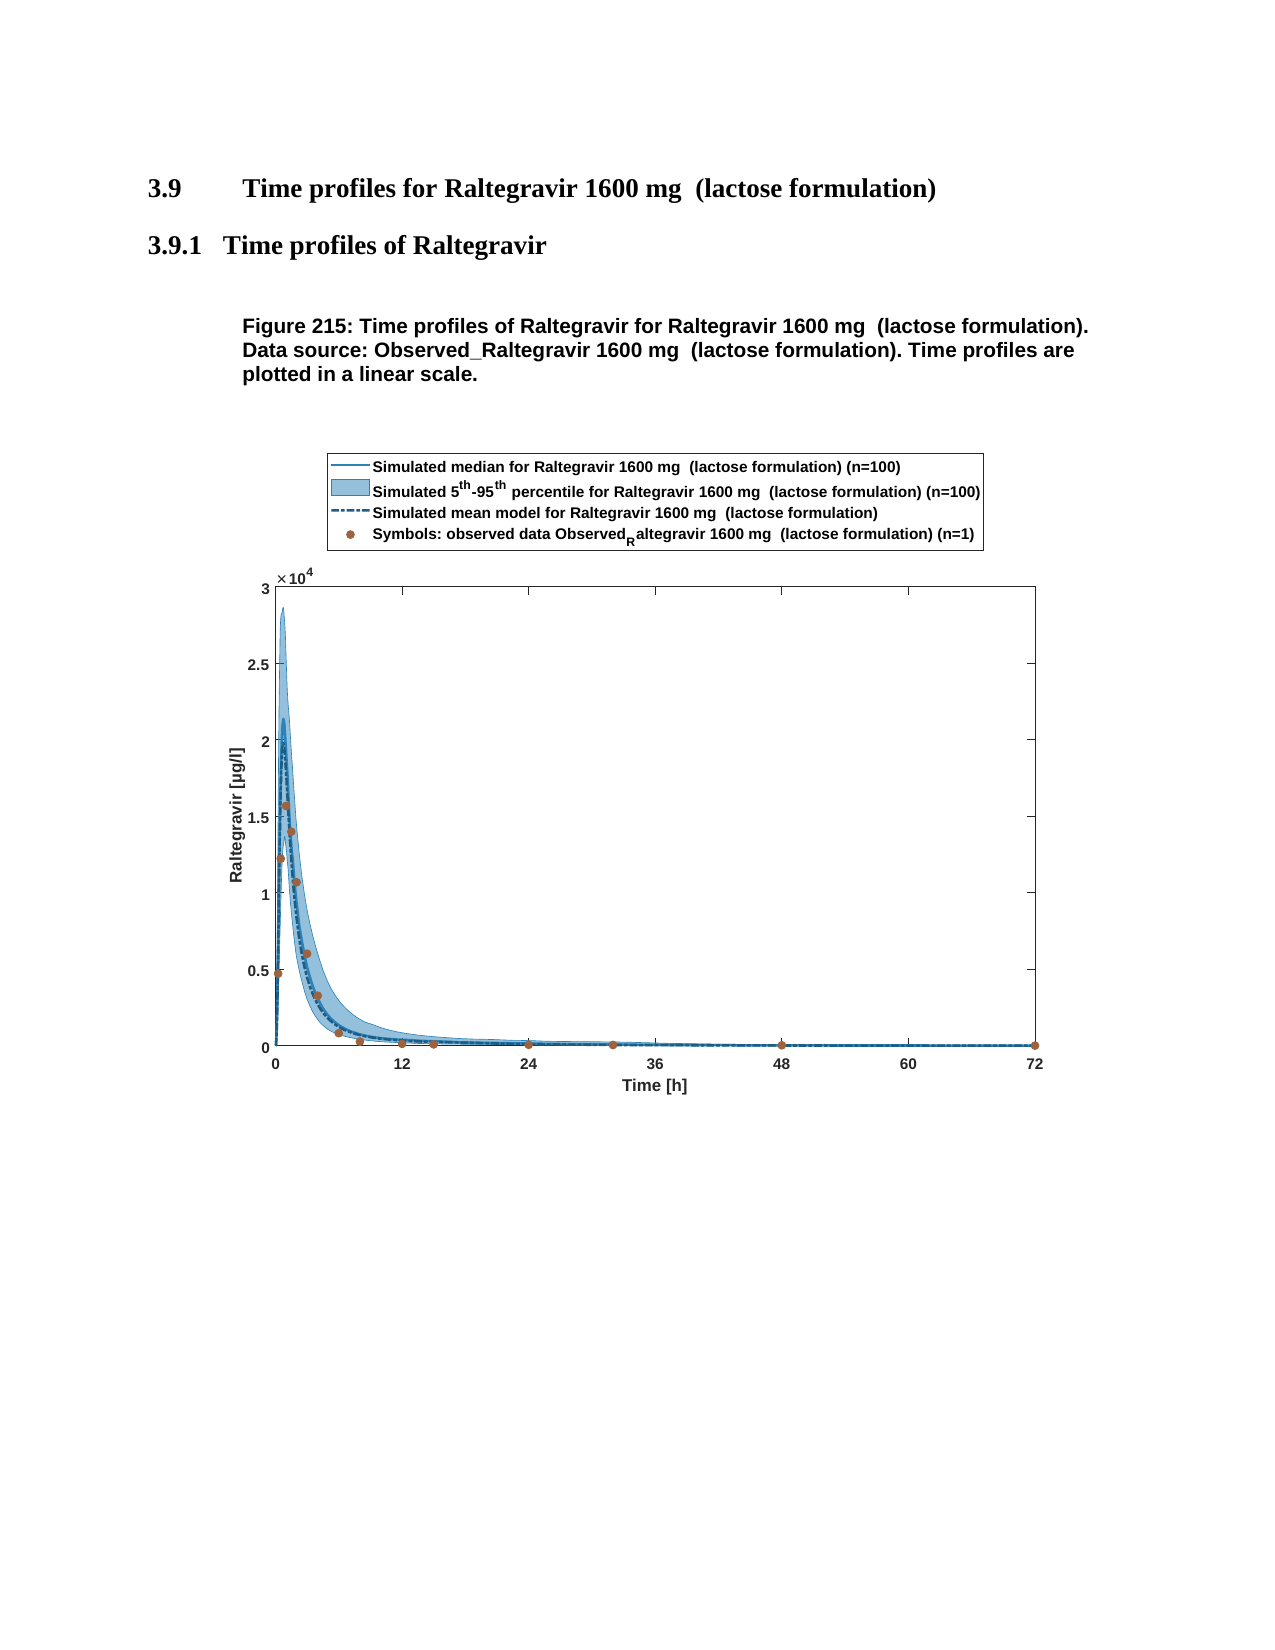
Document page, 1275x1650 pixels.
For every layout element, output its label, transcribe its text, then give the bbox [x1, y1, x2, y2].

subtitle Time profiles for Raltegravir 1600 mg (lactose formulation) [148, 173, 1127, 204]
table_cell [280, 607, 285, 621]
subtitle Time profiles of Raltegravir [148, 229, 1127, 260]
